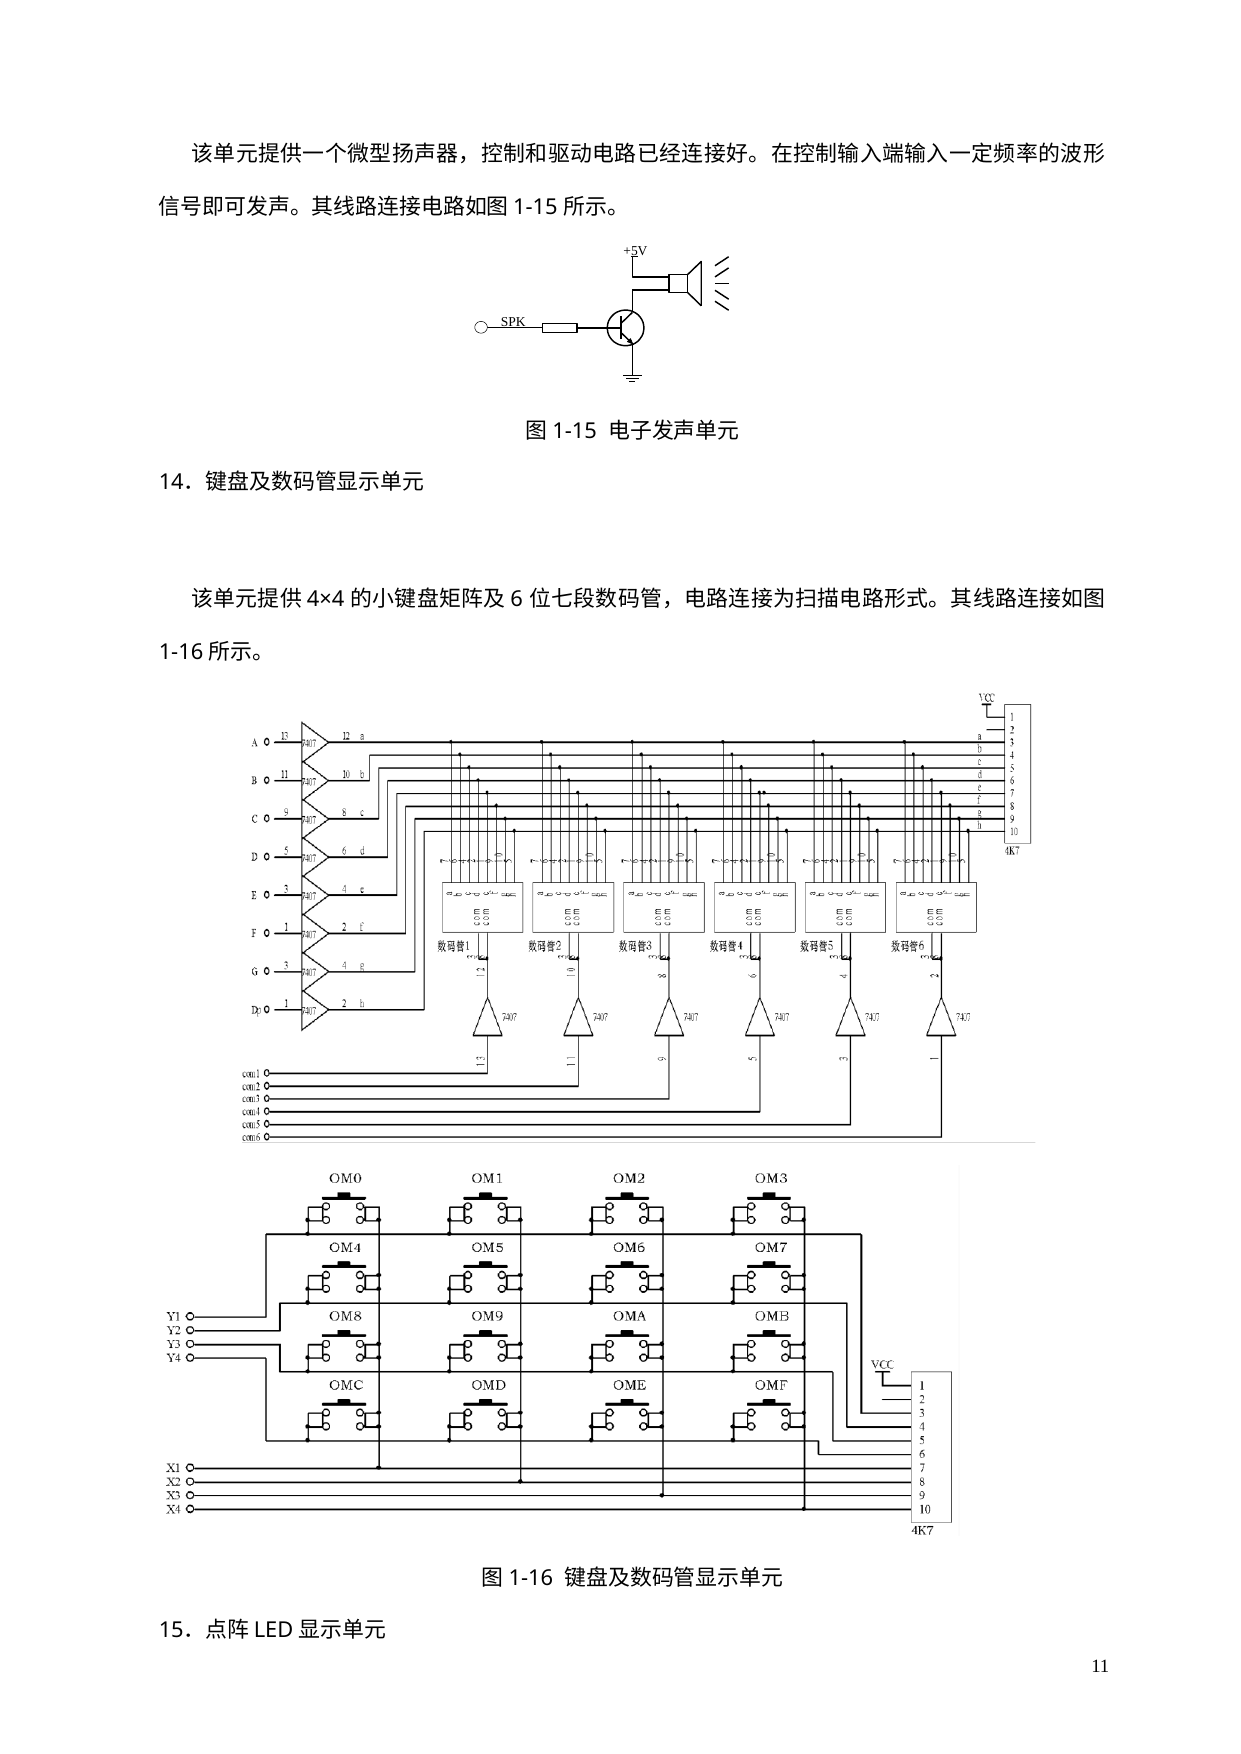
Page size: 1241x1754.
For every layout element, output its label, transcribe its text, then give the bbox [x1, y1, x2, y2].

text 图 1-15 电子发声单元 [159, 413, 1105, 444]
text 14．键盘及数码管显示单元 [158, 464, 1106, 496]
picture [166, 1165, 960, 1537]
text 图 1-16 键盘及数码管显示单元 [159, 1560, 1105, 1592]
text 15．点阵LED 显示单元 [158, 1612, 1106, 1644]
text 该单元提供一个微型扬声器，控制和驱动电路已经连接好。在控制输入端输入一定频率的波形信号即可发声。其线路连接电路如图1-15 所示。 [158, 136, 1106, 221]
text 该单元提供4×4 的小键盘矩阵及6 位七段数码管，电路连接为扫描电路形式。其线路连接如图1-16 所示。 [158, 581, 1106, 666]
picture [242, 691, 1036, 1143]
